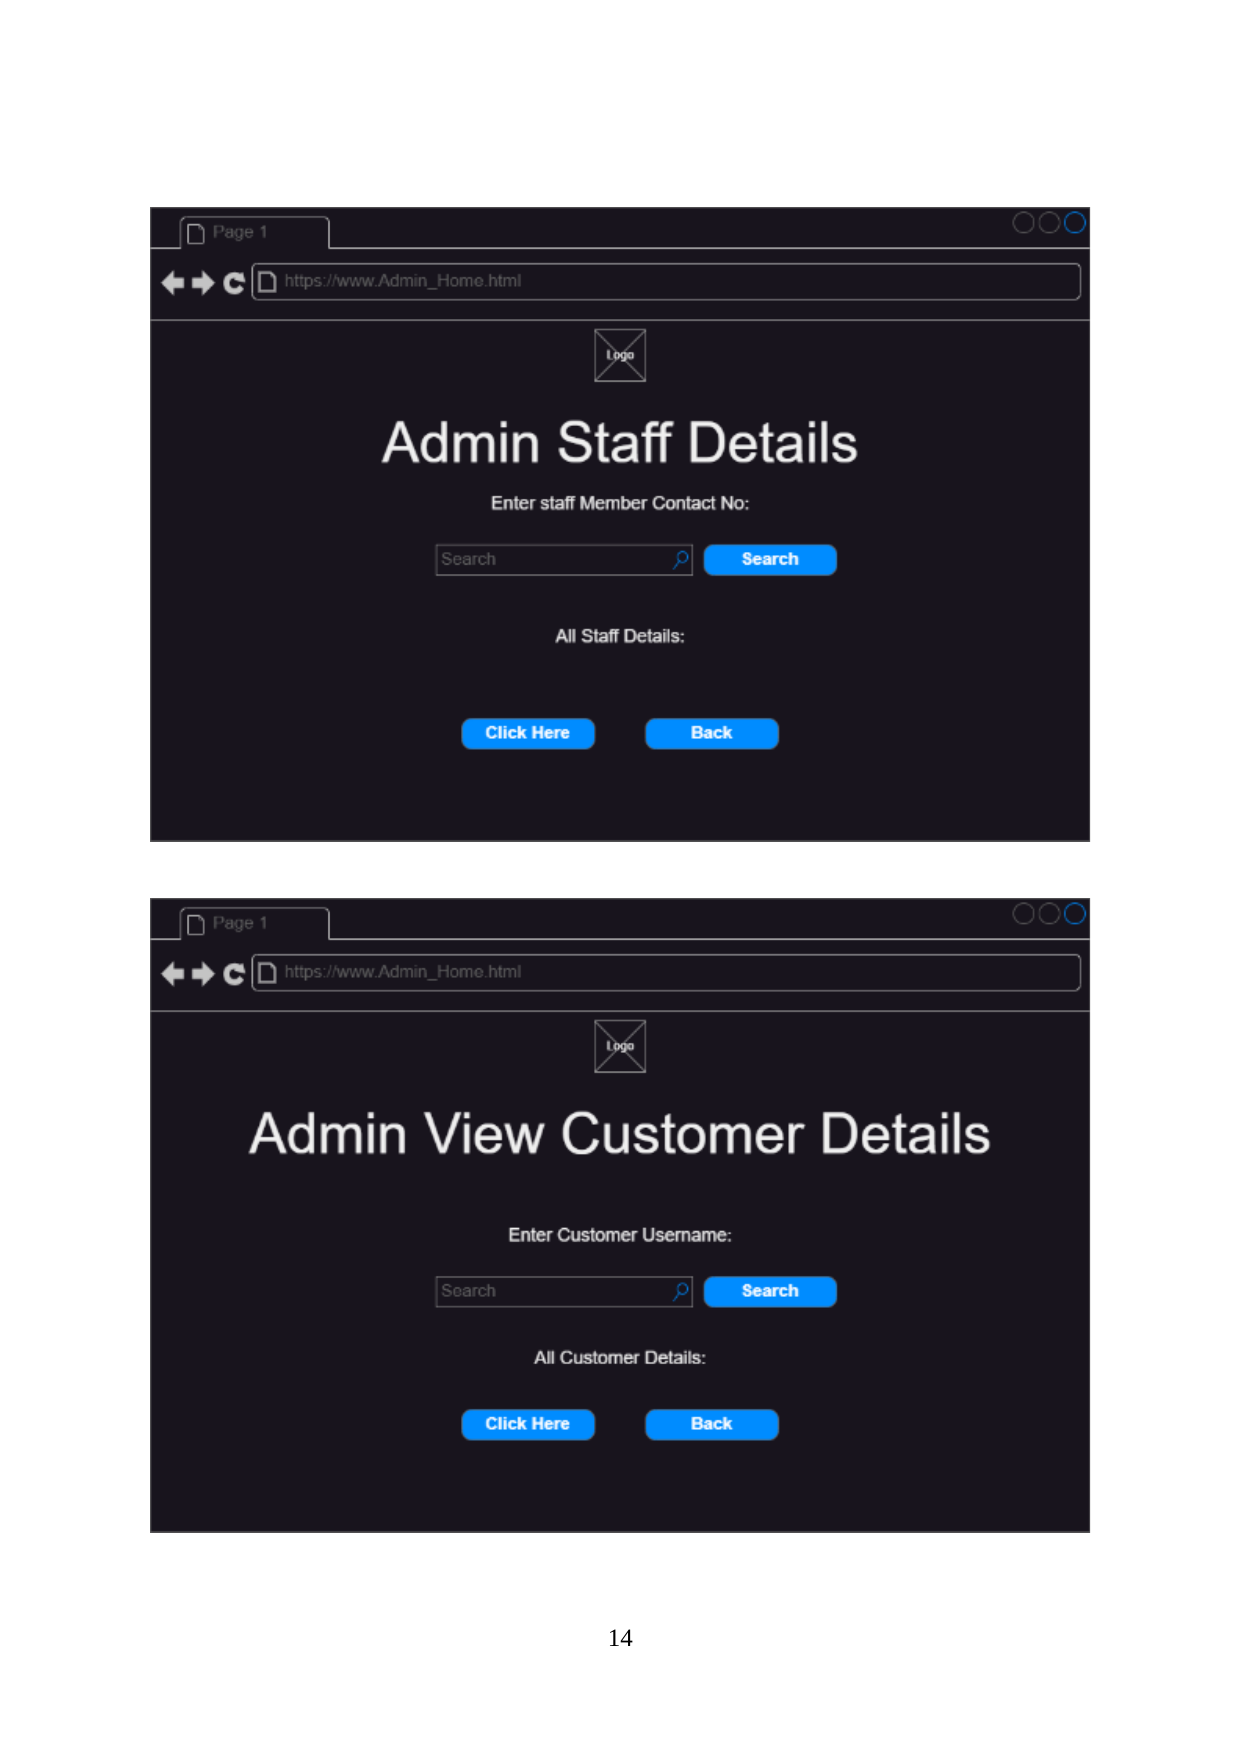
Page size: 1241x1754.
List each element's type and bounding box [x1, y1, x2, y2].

picture [150, 898, 1091, 1533]
picture [150, 207, 1091, 842]
